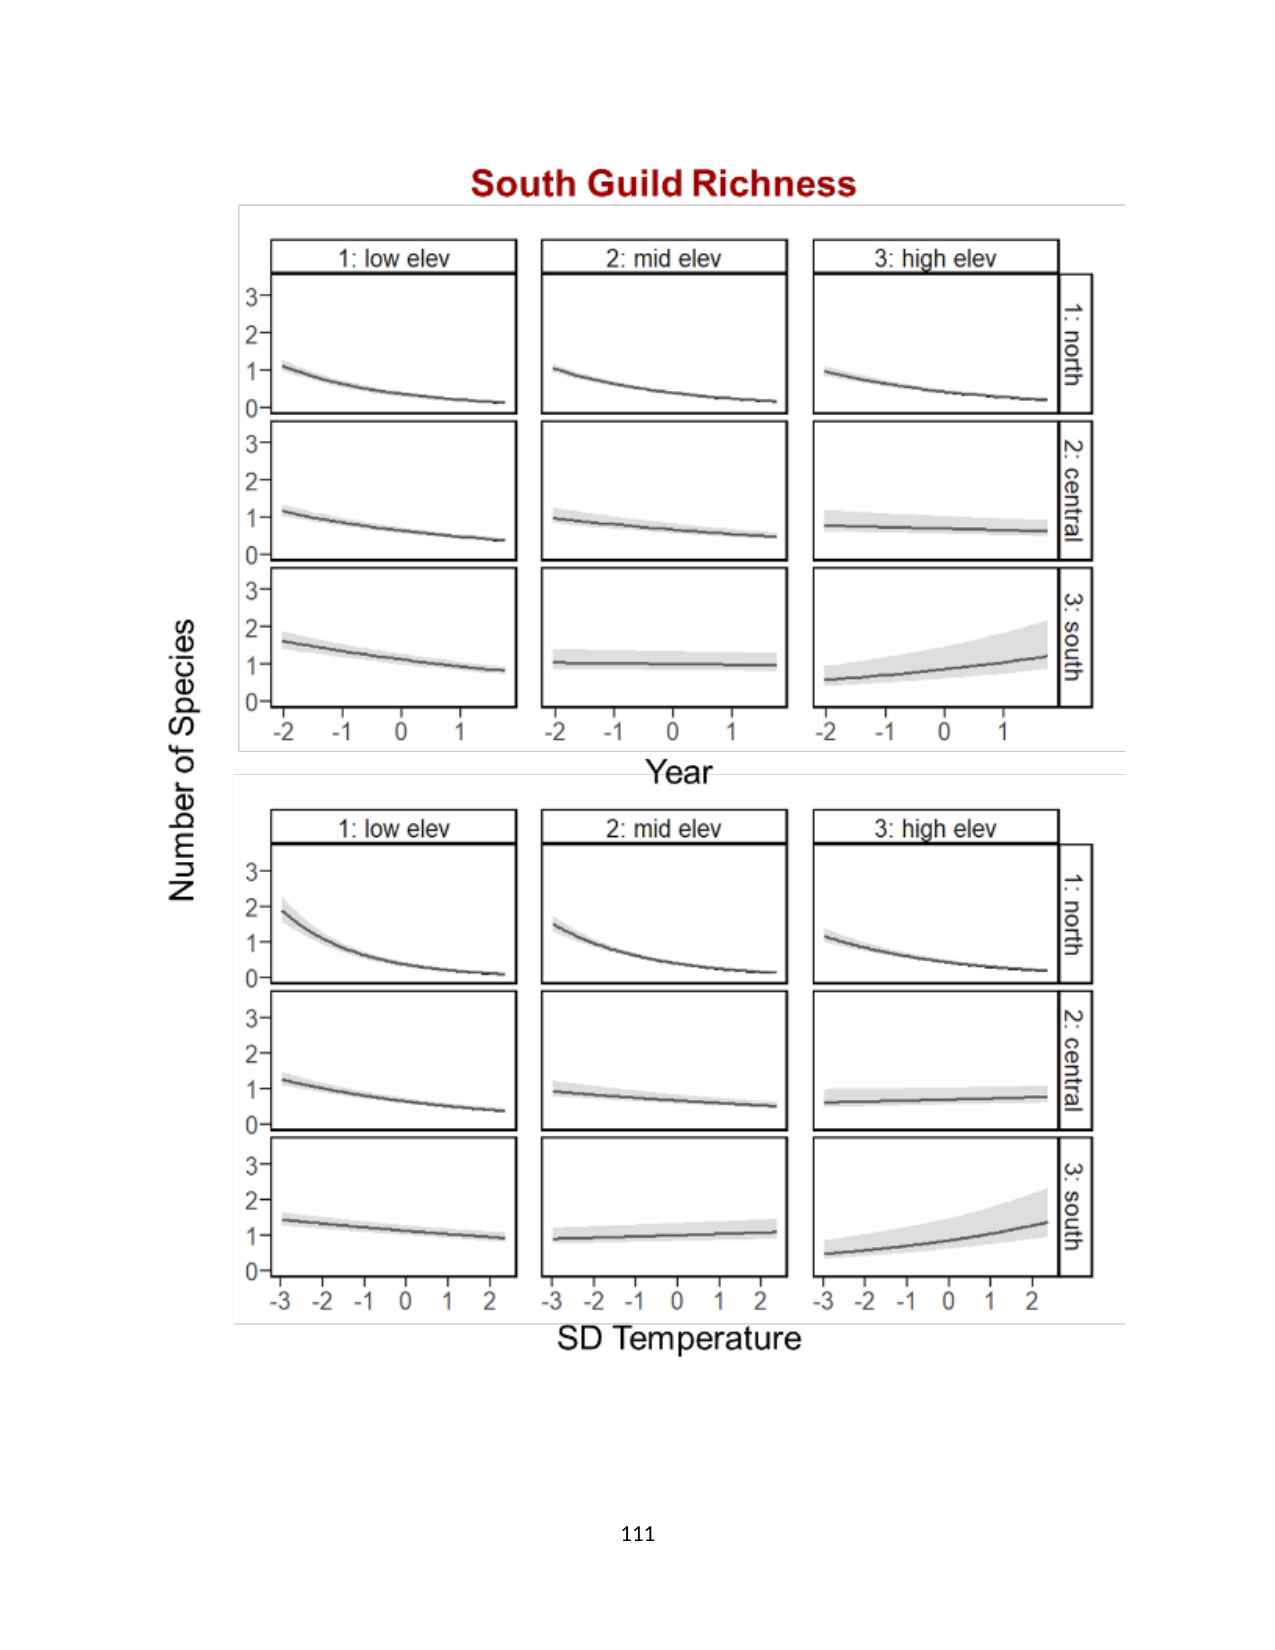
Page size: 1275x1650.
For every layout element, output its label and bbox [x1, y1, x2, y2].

picture [150, 150, 1125, 1379]
